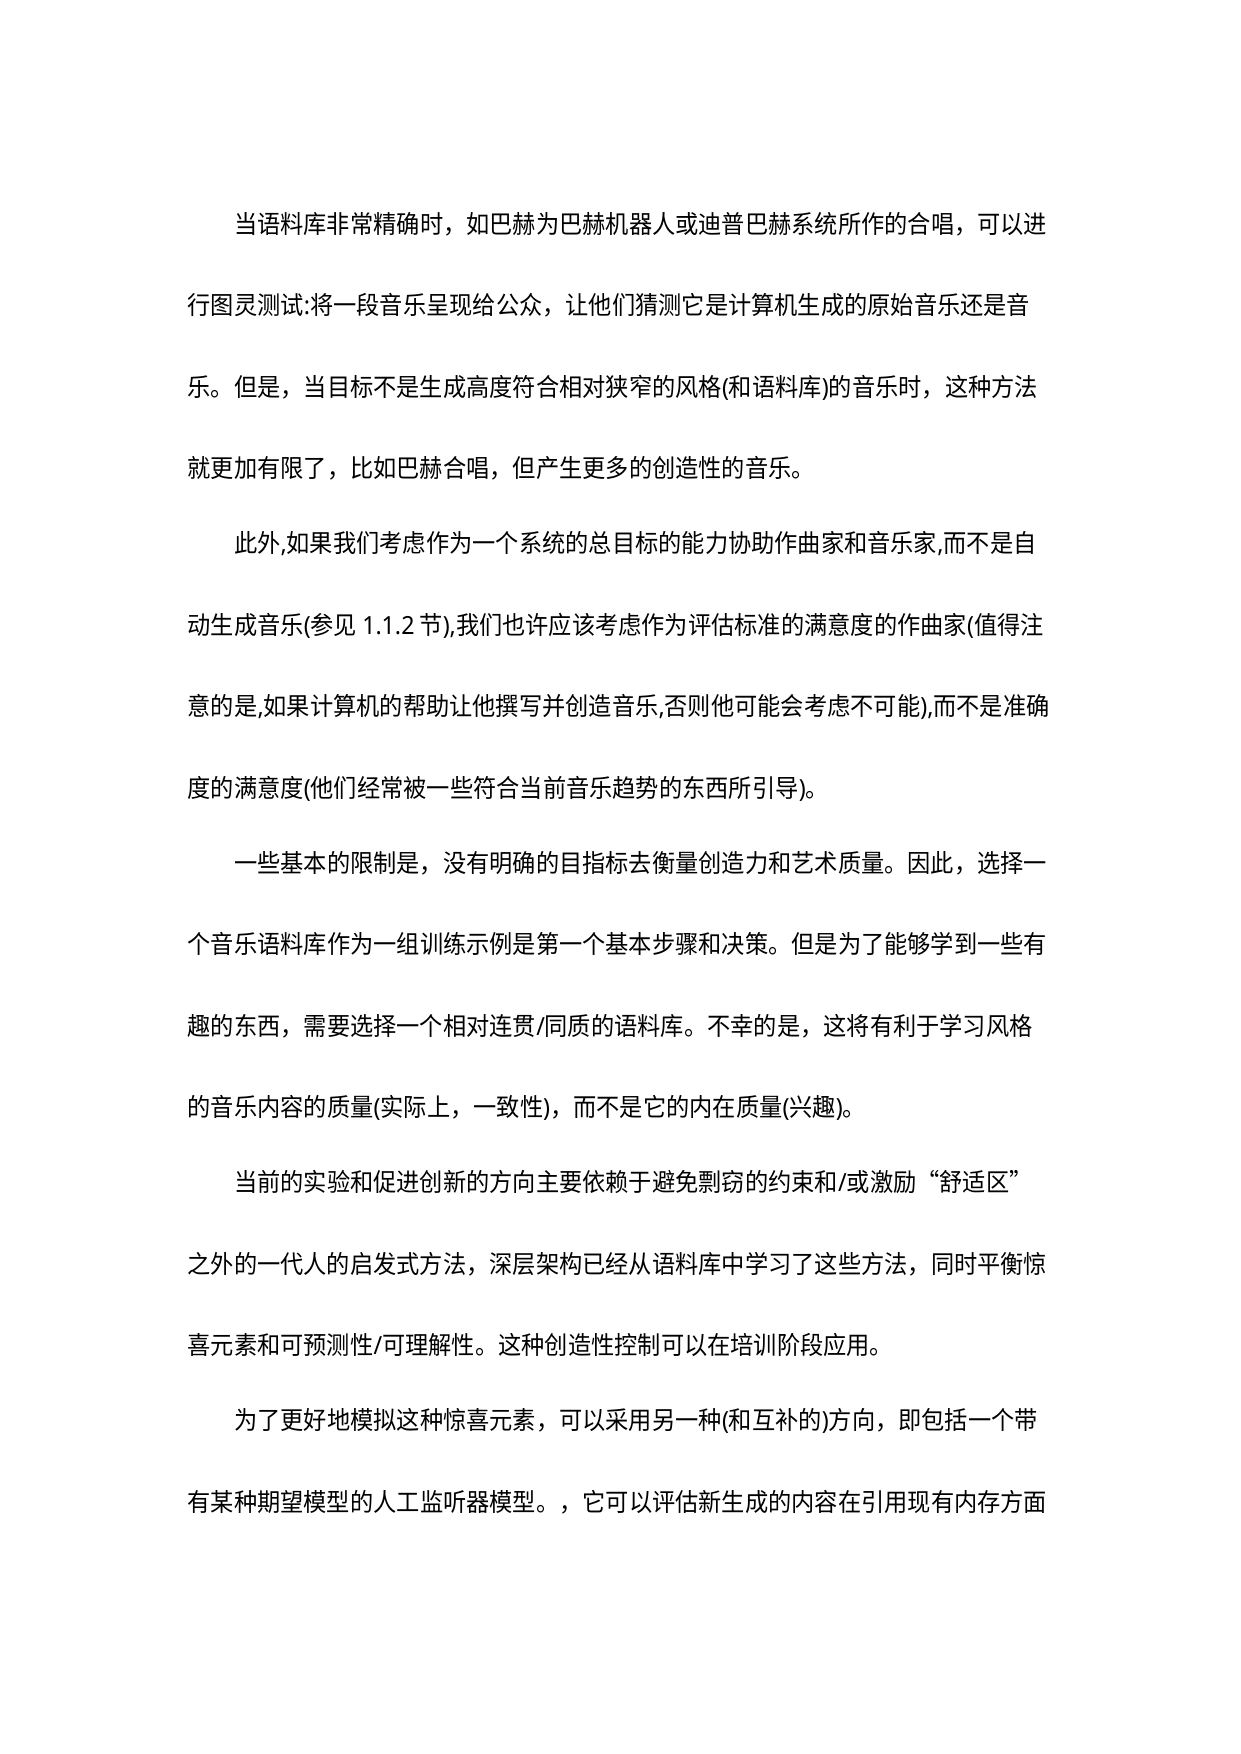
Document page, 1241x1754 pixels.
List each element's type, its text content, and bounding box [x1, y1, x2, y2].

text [187, 1360, 1053, 1534]
text 当前的实验和促进创新的方向主要依赖于避免剽窃的约束和/或激励“舒适区”之外的一代人的启发式方法，深层架构已经从语料库中学习了这些方法，同时平衡惊喜元素和可预测性/可理解性。这种创造性控制可以在培训阶段应用。 [187, 1122, 1053, 1360]
text 当语料库非常精确时，如巴赫为巴赫机器人或迪普巴赫系统所作的合唱，可以进行图灵测试:将一段音乐呈现给公众，让他们猜测它是计算机生成的原始音乐还是音乐。但是，当目标不是生成高度符合相对狭窄的风格(和语料库)的音乐时，这种方法就更加有限了，比如巴赫合唱，但产生更多的创造性的音乐。 [187, 165, 1053, 483]
text 一些基本的限制是，没有明确的目指标去衡量创造力和艺术质量。因此，选择一个音乐语料库作为一组训练示例是第一个基本步骤和决策。但是为了能够学到一些有趣的东西，需要选择一个相对连贯/同质的语料库。不幸的是，这将有利于学习风格的音乐内容的质量(实际上，一致性)，而不是它的内在质量(兴趣)。 [187, 803, 1053, 1122]
text 此外,如果我们考虑作为一个系统的总目标的能力协助作曲家和音乐家,而不是自动生成音乐(参见1.1.2节),我们也许应该考虑作为评估标准的满意度的作曲家(值得注意的是,如果计算机的帮助让他撰写并创造音乐,否则他可能会考虑不可能),而不是准确度的满意度(他们经常被一些符合当前音乐趋势的东西所引导)。 [187, 483, 1053, 803]
